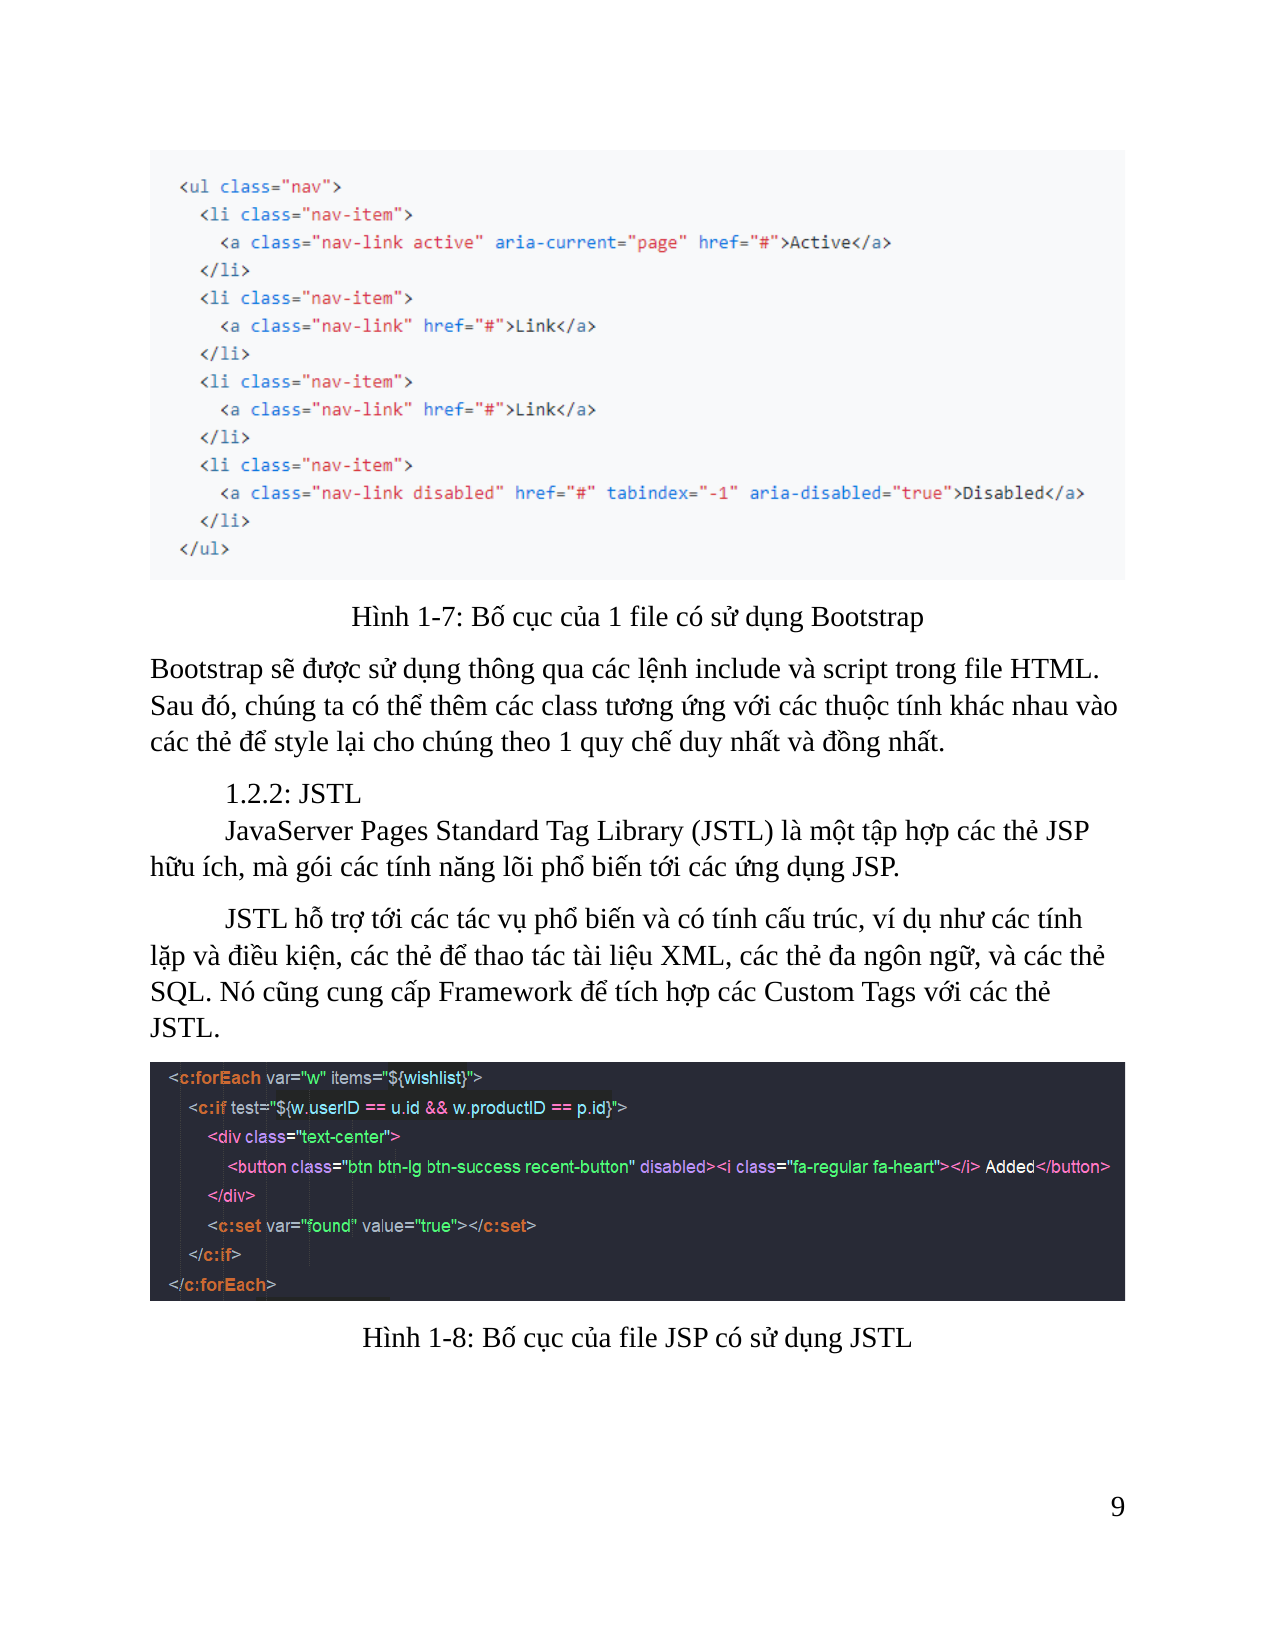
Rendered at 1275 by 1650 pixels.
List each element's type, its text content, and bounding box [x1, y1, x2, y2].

text Hình 1-7: Bố cục của 1 file có sử dụng Bootstrap [150, 599, 1125, 632]
text JavaServer Pages Standard Tag Library (JSTL) là một tập hợp các thẻ JSP hữu ích, mà gói các tính năng lõi phổ biến tới các ứng dụng JSP. [150, 813, 1125, 882]
subtitle 1.2.2: JSTL [150, 777, 1125, 810]
text JSTL hỗ trợ tới các tác vụ phổ biến và có tính cấu trúc, ví dụ như các tính lặp và điều kiện, các thẻ để thao tác tài liệu XML, các thẻ đa ngôn ngữ, và các thẻ SQL. Nó cũng cung cấp Framework để tích hợp các Custom Tags với các thẻ JSTL. [150, 902, 1125, 1044]
picture [150, 1062, 1125, 1301]
picture [150, 150, 1125, 580]
text Hình 1-8: Bố cục của file JSP có sử dụng JSTL [150, 1320, 1125, 1353]
text Bootstrap sẽ được sử dụng thông qua các lệnh include và script trong file HTML. Sau đó, chúng ta có thể thêm các class tương ứng với các thuộc tính khác nhau vào các thẻ để style lại cho chúng theo 1 quy chế duy nhất và đồng nhất. [150, 651, 1125, 757]
